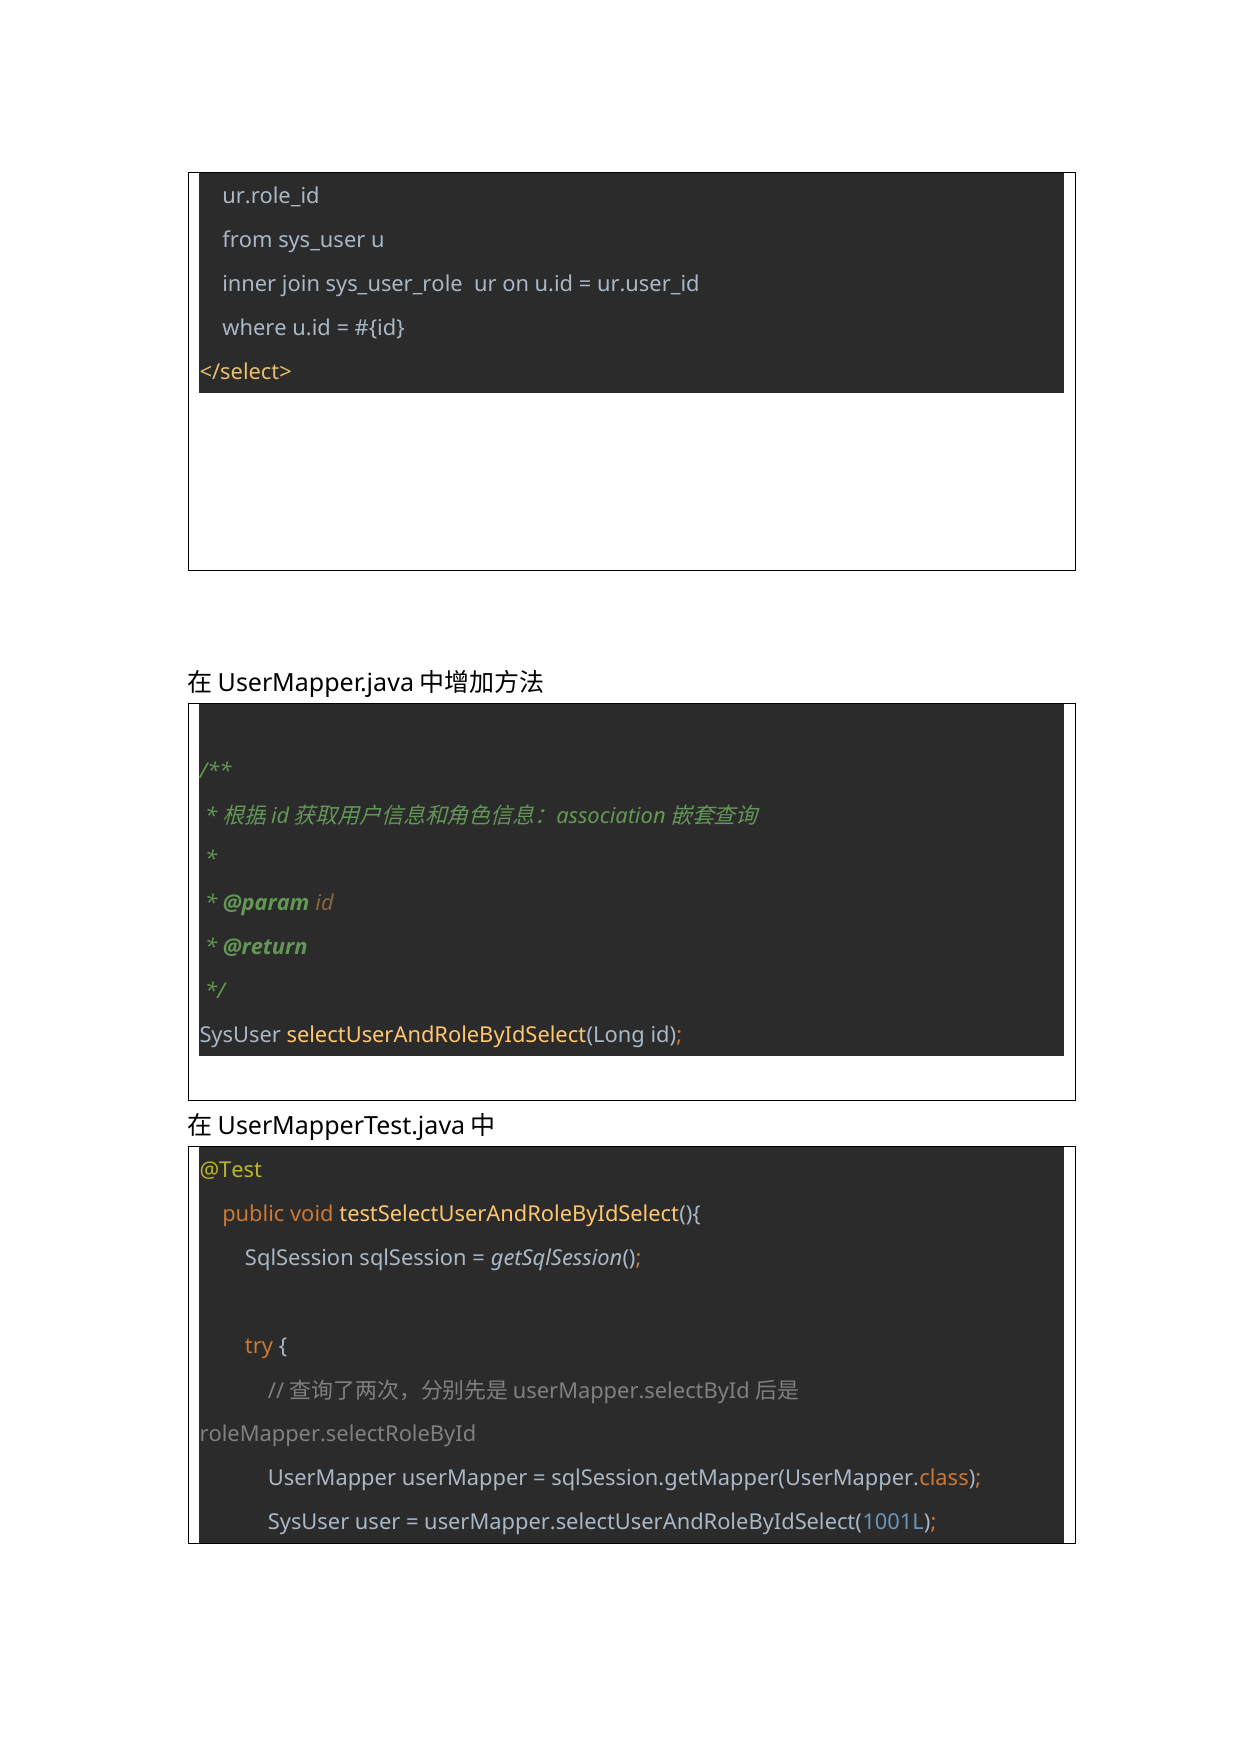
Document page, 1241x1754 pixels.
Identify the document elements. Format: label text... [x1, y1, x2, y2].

text 在UserMapper.java中增加方法 [187, 659, 1053, 703]
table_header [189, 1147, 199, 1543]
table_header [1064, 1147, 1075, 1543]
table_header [189, 173, 1075, 569]
table_header /** * 根据id获取用户信息和角色信息：association嵌套查询 * * @param id * @return */ SysUser selectUserAndRoleByIdSelect(Long id); [189, 704, 1075, 1100]
text 在UserMapperTest.java中 [187, 1101, 1053, 1146]
